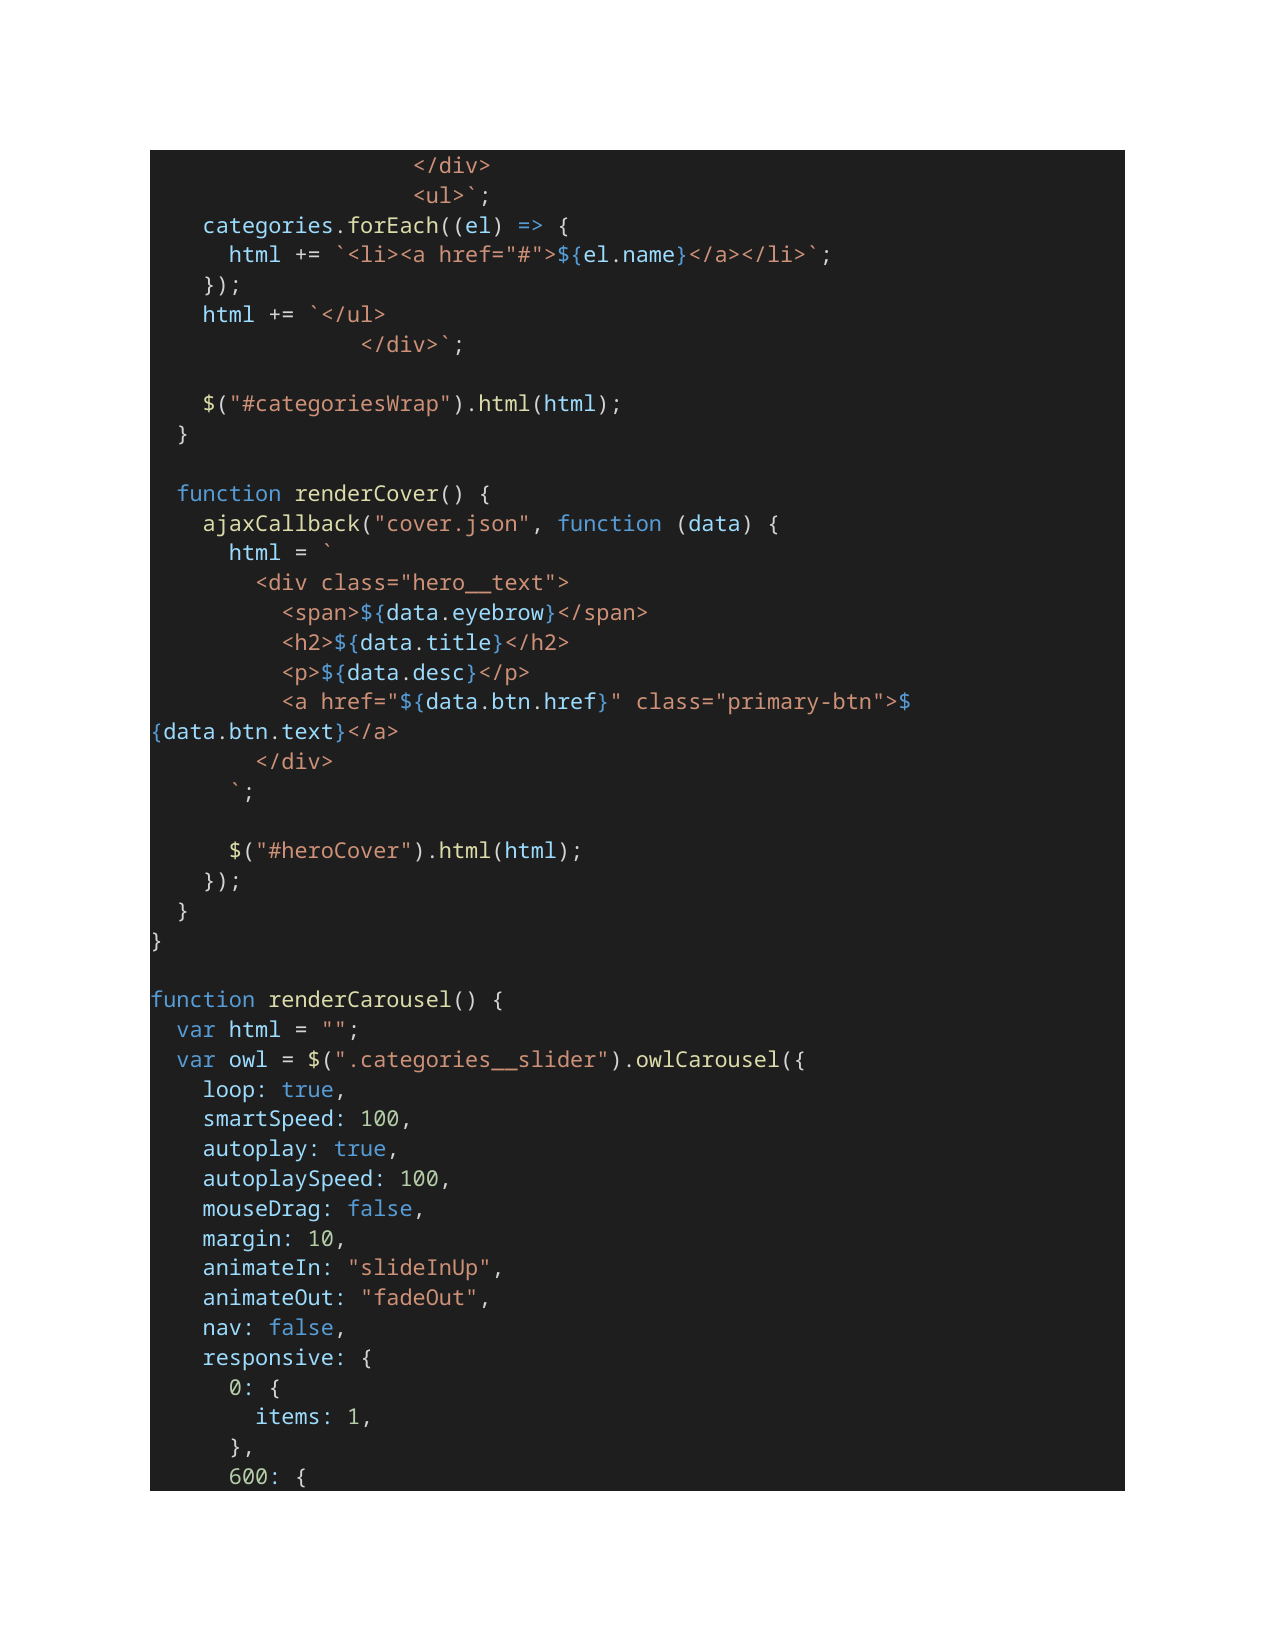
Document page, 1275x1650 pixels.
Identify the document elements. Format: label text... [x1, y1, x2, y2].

text animateOut: "fadeOut", [150, 1282, 1125, 1312]
text html += `<li><a href="#">${el.name}</a></li>`; [150, 239, 1125, 269]
text </div>`; [150, 329, 1125, 358]
text var html = ""; [150, 1014, 1125, 1044]
text 0: { [150, 1371, 1125, 1401]
text animateIn: "slideInUp", [150, 1252, 1125, 1282]
text autoplay: true, [150, 1133, 1125, 1163]
text html += `</ul> [150, 299, 1125, 329]
text var owl = $(".categories__slider").owlCarousel({ [150, 1044, 1125, 1073]
text <h2>${data.title}</h2> [150, 627, 1125, 656]
text loop: true, [150, 1073, 1125, 1103]
text smartSpeed: 100, [150, 1103, 1125, 1133]
text <span>${data.eyebrow}</span> [150, 597, 1125, 627]
text items: 1, [150, 1401, 1125, 1431]
text </div> [150, 150, 1125, 180]
text mouseDrag: false, [150, 1193, 1125, 1222]
text margin: 10, [150, 1222, 1125, 1252]
text </div> [150, 746, 1125, 776]
text }, [150, 1431, 1125, 1461]
text <a href="${data.btn.href}" class="primary-btn">${data.btn.text}</a> [150, 686, 1125, 746]
text }); [150, 865, 1125, 895]
text } [150, 418, 1125, 448]
text `; [150, 776, 1125, 805]
text $("#categoriesWrap").html(html); [150, 388, 1125, 418]
text nav: false, [150, 1312, 1125, 1342]
text categories.forEach((el) => { [150, 209, 1125, 239]
text }); [150, 269, 1125, 299]
text 600: { [150, 1461, 1125, 1491]
text function renderCarousel() { [150, 984, 1125, 1014]
text function renderCover() { [150, 478, 1125, 507]
text } [150, 895, 1125, 924]
text $("#heroCover").html(html); [150, 835, 1125, 865]
text responsive: { [150, 1342, 1125, 1371]
text ajaxCallback("cover.json", function (data) { [150, 507, 1125, 537]
text <ul>`; [150, 180, 1125, 209]
text <p>${data.desc}</p> [150, 656, 1125, 686]
text } [150, 924, 1125, 954]
text html = ` [150, 537, 1125, 567]
text <div class="hero__text"> [150, 567, 1125, 597]
text autoplaySpeed: 100, [150, 1163, 1125, 1193]
